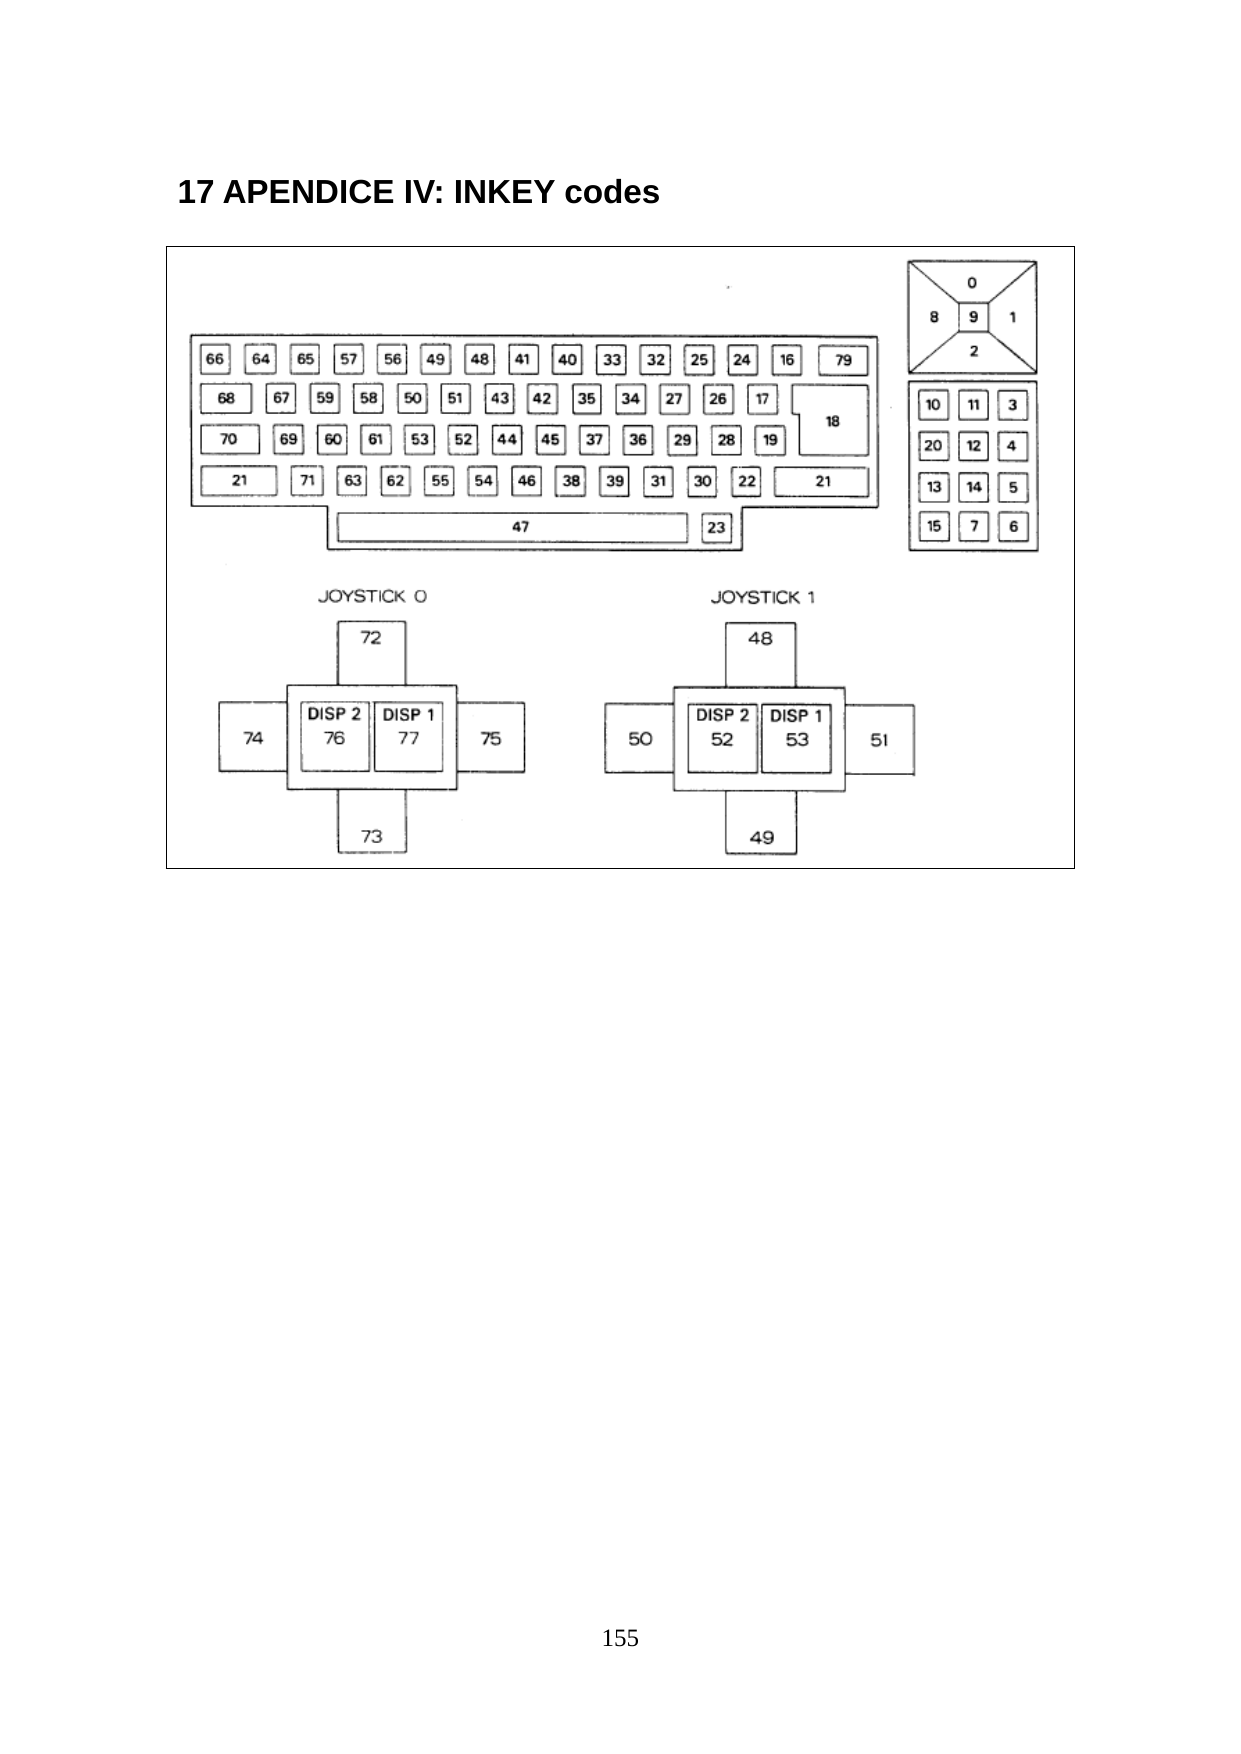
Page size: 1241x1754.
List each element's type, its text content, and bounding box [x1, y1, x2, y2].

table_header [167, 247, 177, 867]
subtitle APENDICE IV: INKEY codes [177, 173, 1063, 211]
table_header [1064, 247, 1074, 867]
picture [177, 247, 1064, 868]
